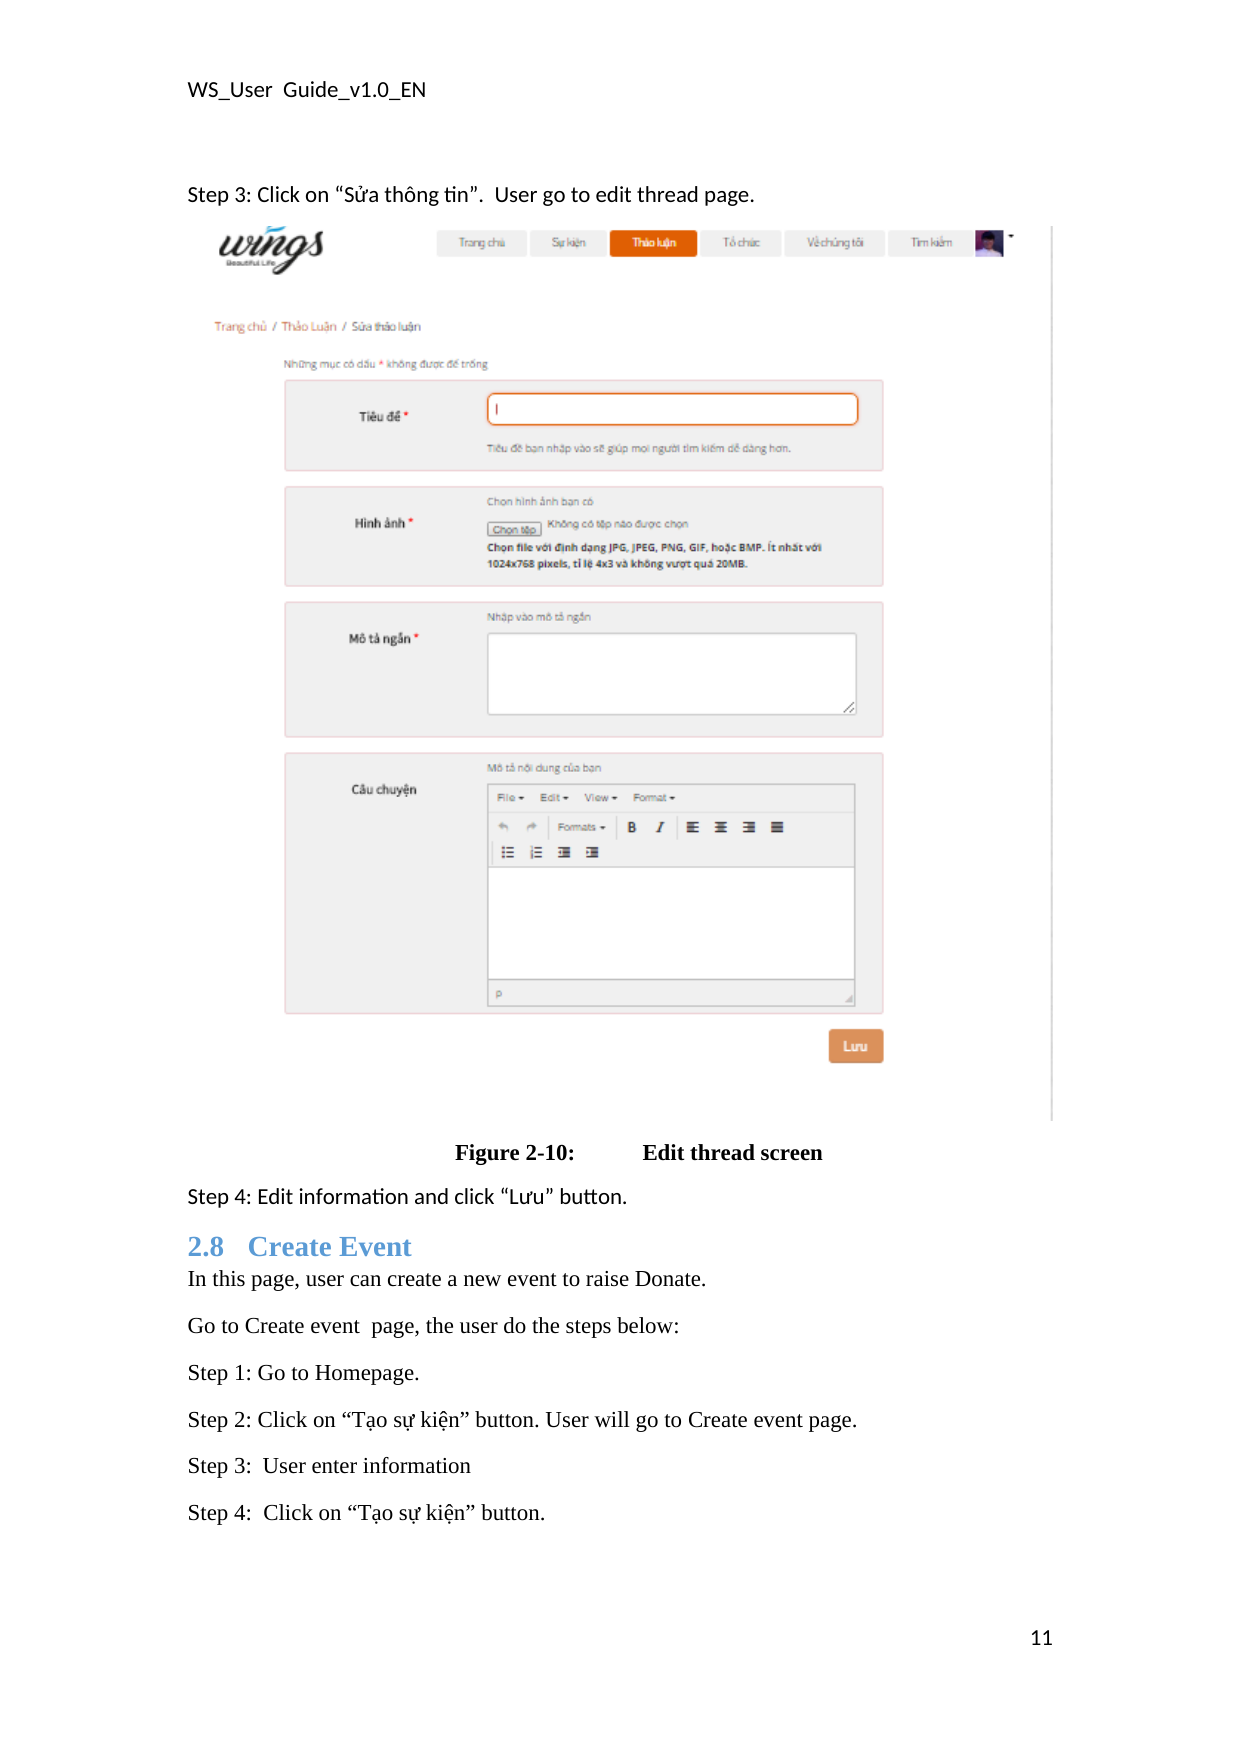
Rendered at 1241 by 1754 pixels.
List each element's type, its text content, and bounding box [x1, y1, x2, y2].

text Go to Create event page, the user do the steps below: [187, 1312, 1053, 1338]
text Step 3: User enter information [187, 1452, 1053, 1479]
text Step 2: Click on “Tạo sự kiện” button. User will go to Create event page. [187, 1406, 1053, 1432]
text Step 1: Go to Homepage. [187, 1359, 1053, 1385]
text Step 4: Click on “Tạo sự kiện” button. [187, 1499, 1053, 1526]
text Edit thread screen [225, 1139, 1053, 1166]
text In this page, user can create a new event to raise Donate. [187, 1265, 1053, 1291]
picture [187, 226, 1053, 1121]
text Step 4: Edit information and click “Lưu” button. [187, 1182, 1053, 1210]
subtitle Create Event [187, 1229, 1053, 1262]
text Step 3: Click on “Sửa thông tin”. User go to edit thread page. [187, 180, 1053, 208]
